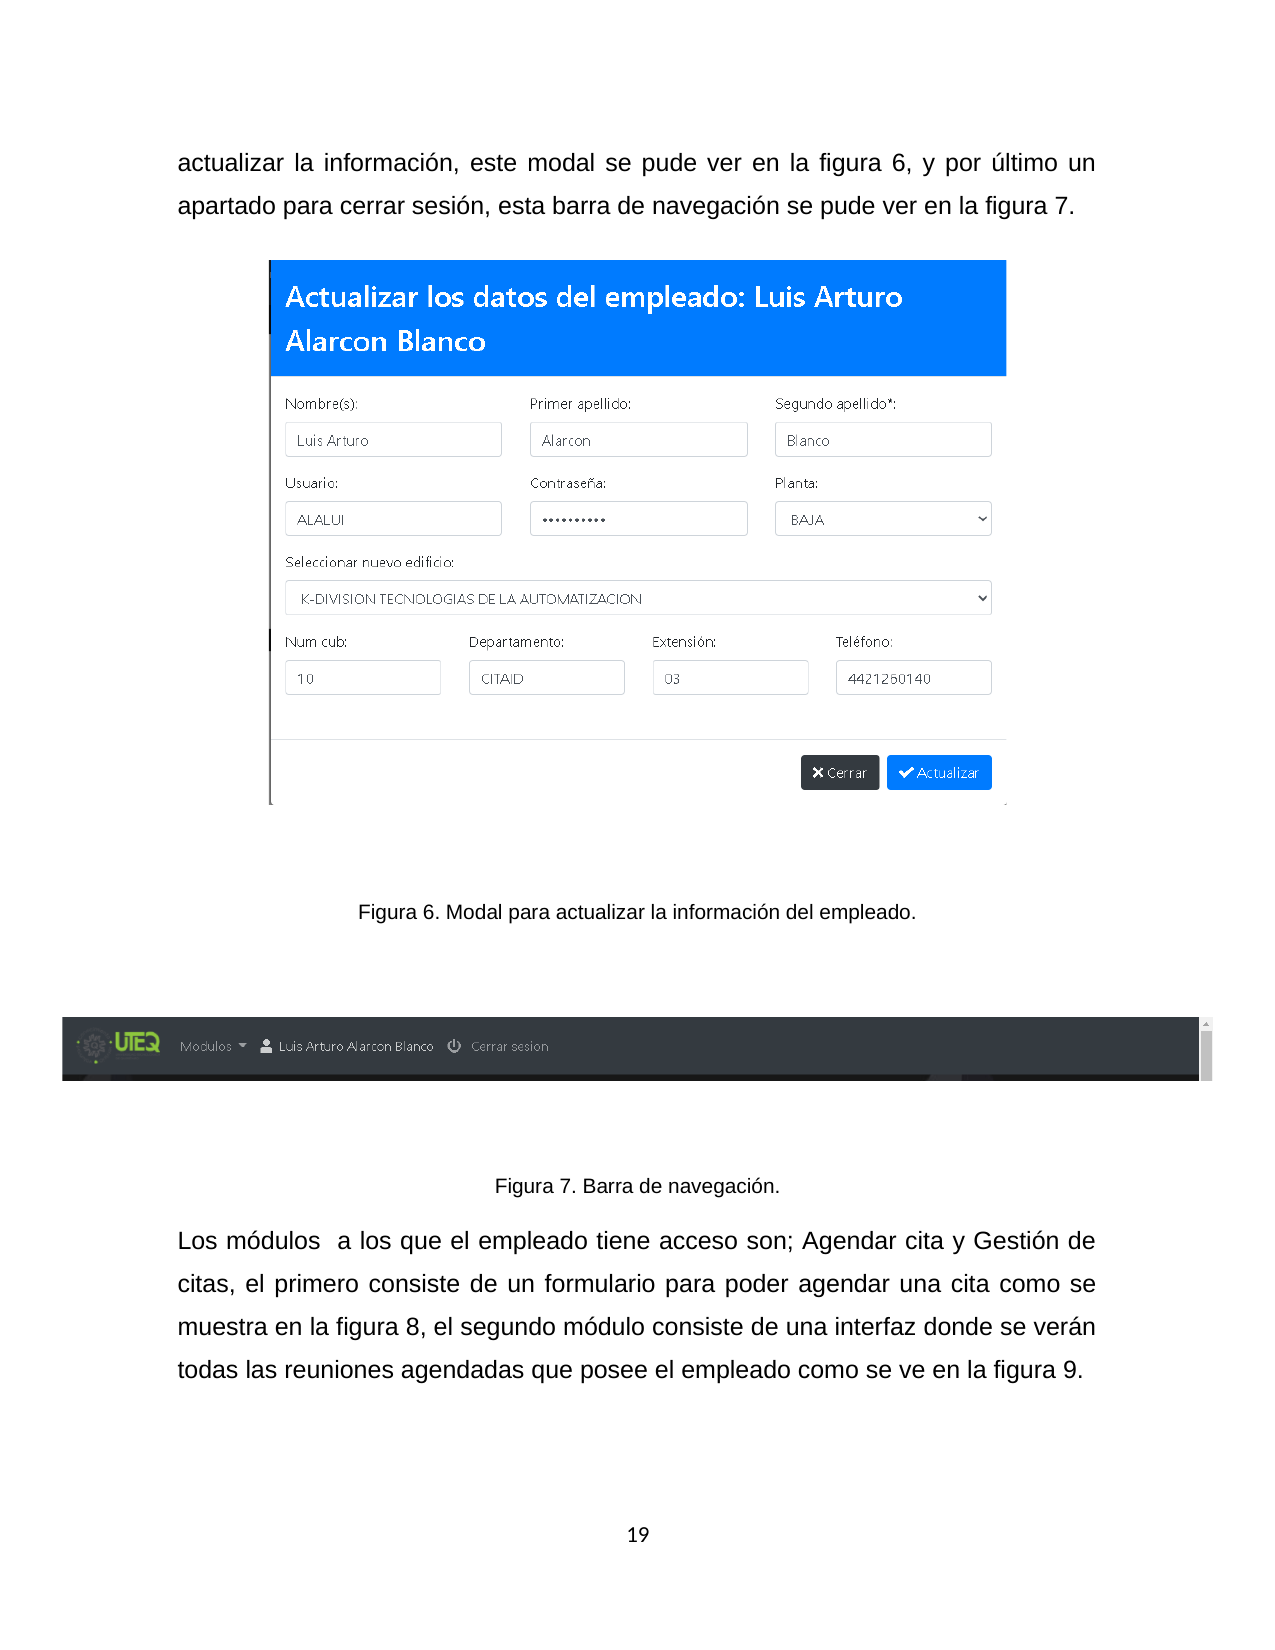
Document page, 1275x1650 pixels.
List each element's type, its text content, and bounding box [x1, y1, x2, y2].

text Los módulos a los que el empleado tiene acceso son; Agendar cita y Gestión de citas, el primero consiste de un formulario para poder agendar una cita como se muestra en la figura 8, el segundo módulo consiste de una interfaz donde se verán todas las reuniones agendadas que posee el empleado como se ve en la figura 9. [177, 1226, 1098, 1384]
picture [62, 1017, 1213, 1081]
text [177, 148, 1098, 219]
picture [268, 260, 1007, 805]
text Figura 6. Modal para actualizar la información del empleado. [177, 900, 1098, 924]
text Figura 7. Barra de navegación. [177, 1173, 1098, 1197]
